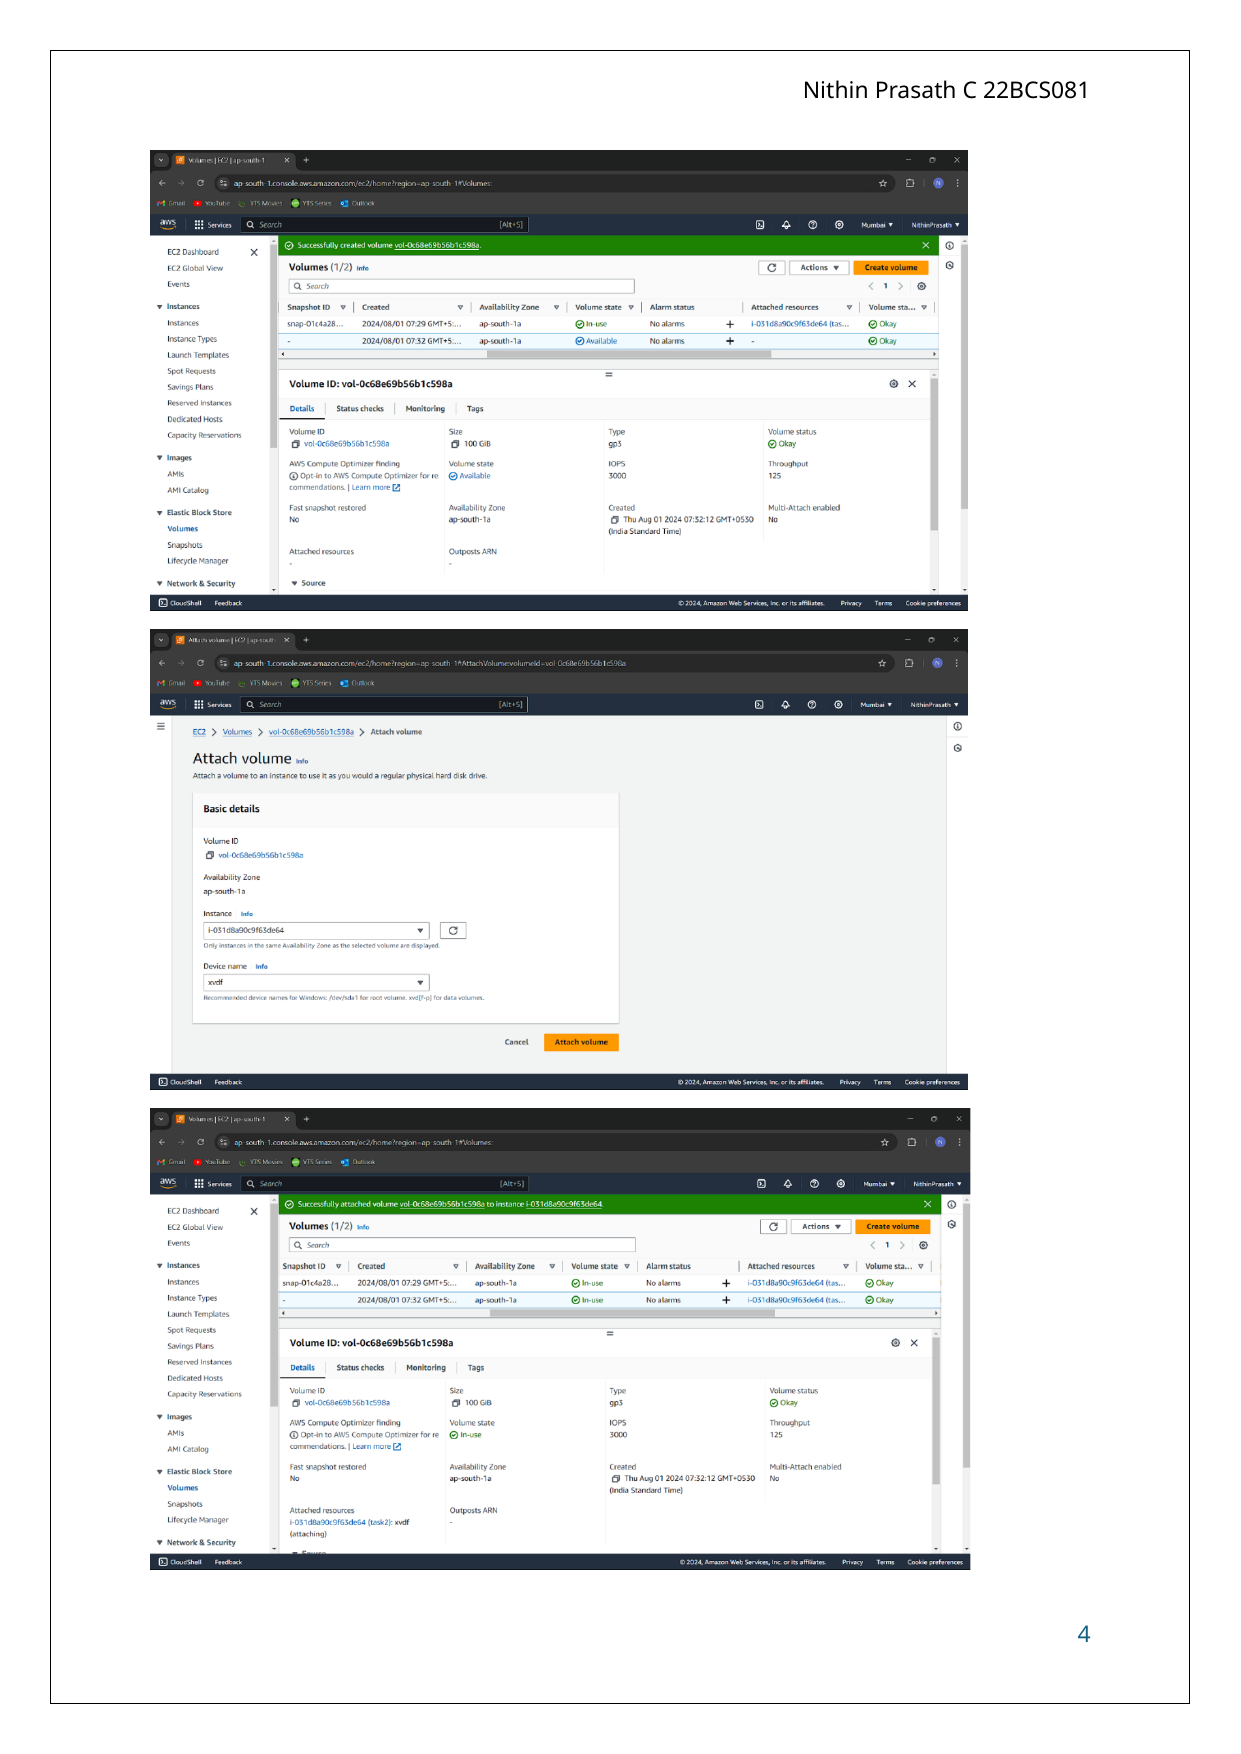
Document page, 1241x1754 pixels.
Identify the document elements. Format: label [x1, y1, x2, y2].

picture [150, 629, 968, 1090]
picture [150, 150, 968, 611]
picture [150, 1108, 971, 1570]
